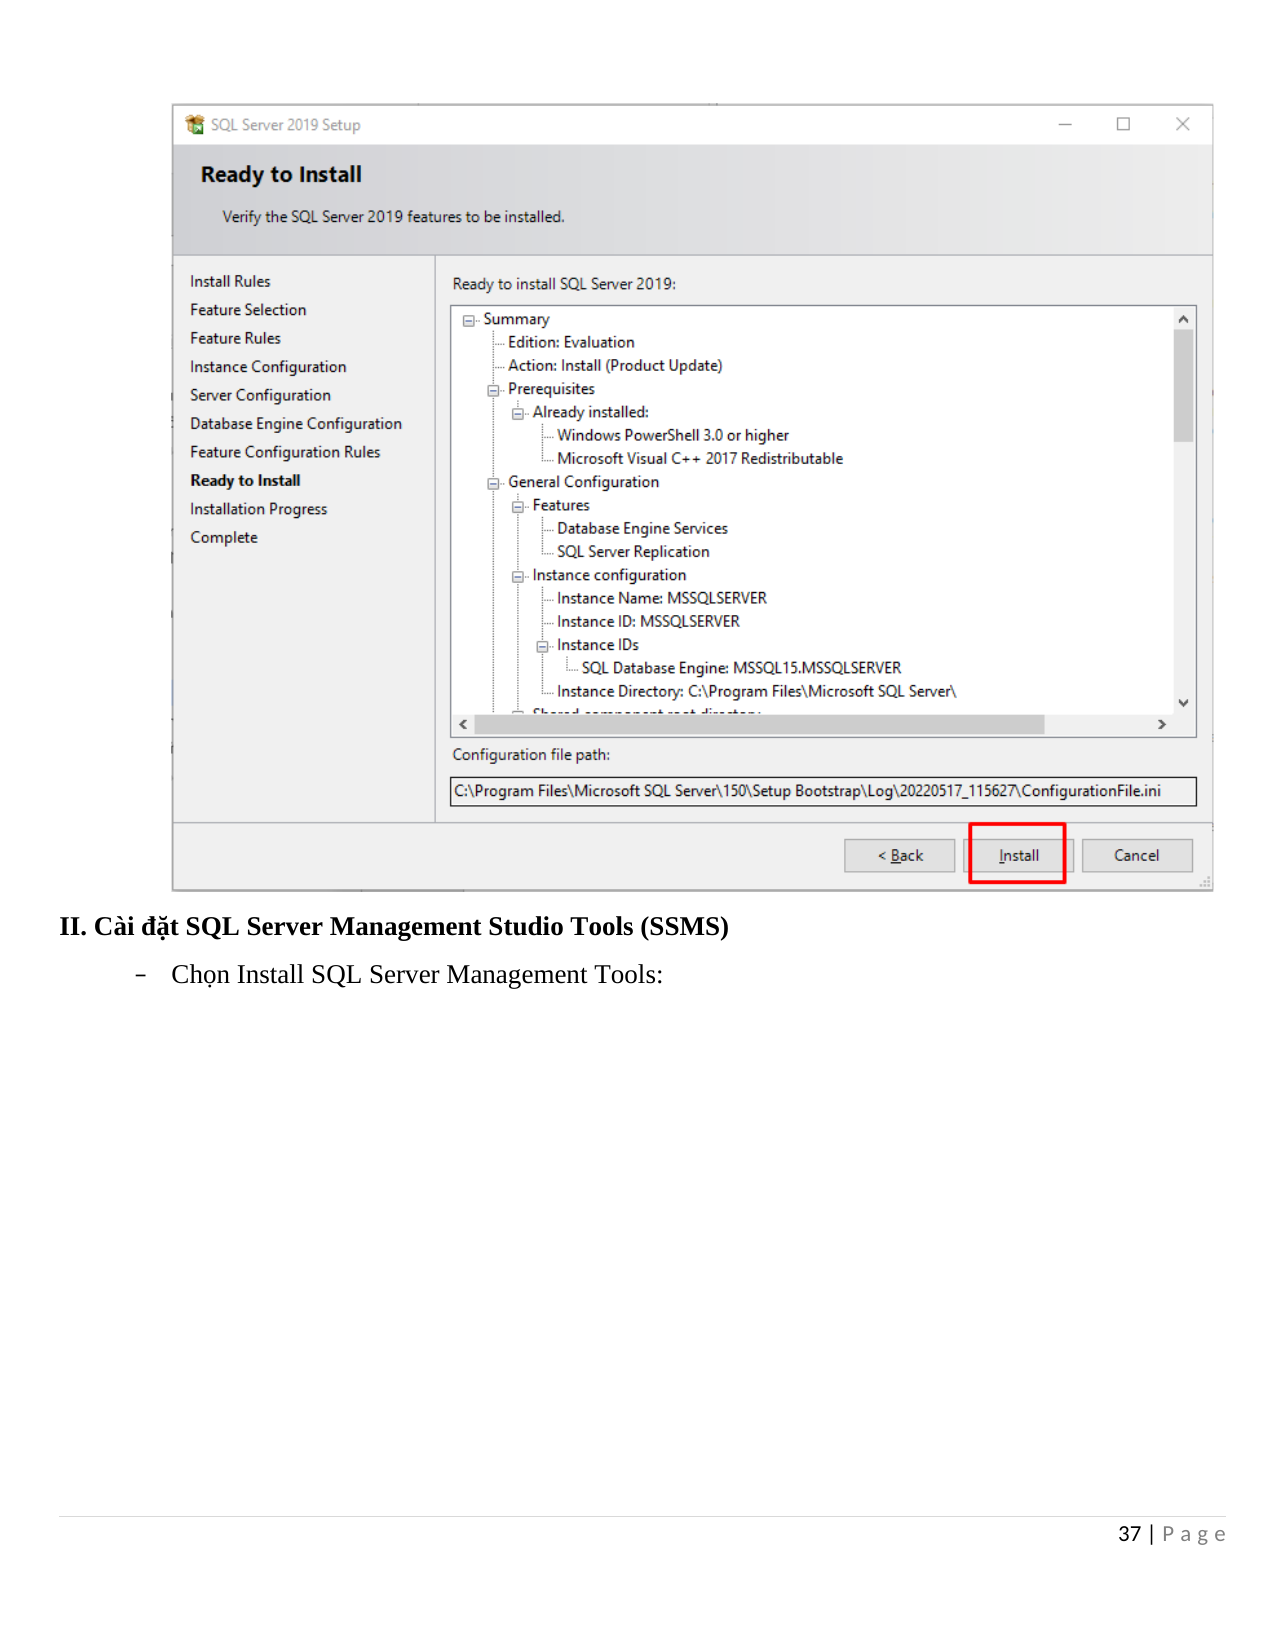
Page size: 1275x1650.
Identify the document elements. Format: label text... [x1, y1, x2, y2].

subtitle Cài đặt SQL Server Management Studio Tools (SSMS) [59, 910, 1226, 941]
list Chọn Install SQL Server Management Tools: [134, 957, 1226, 990]
picture [171, 103, 1214, 892]
